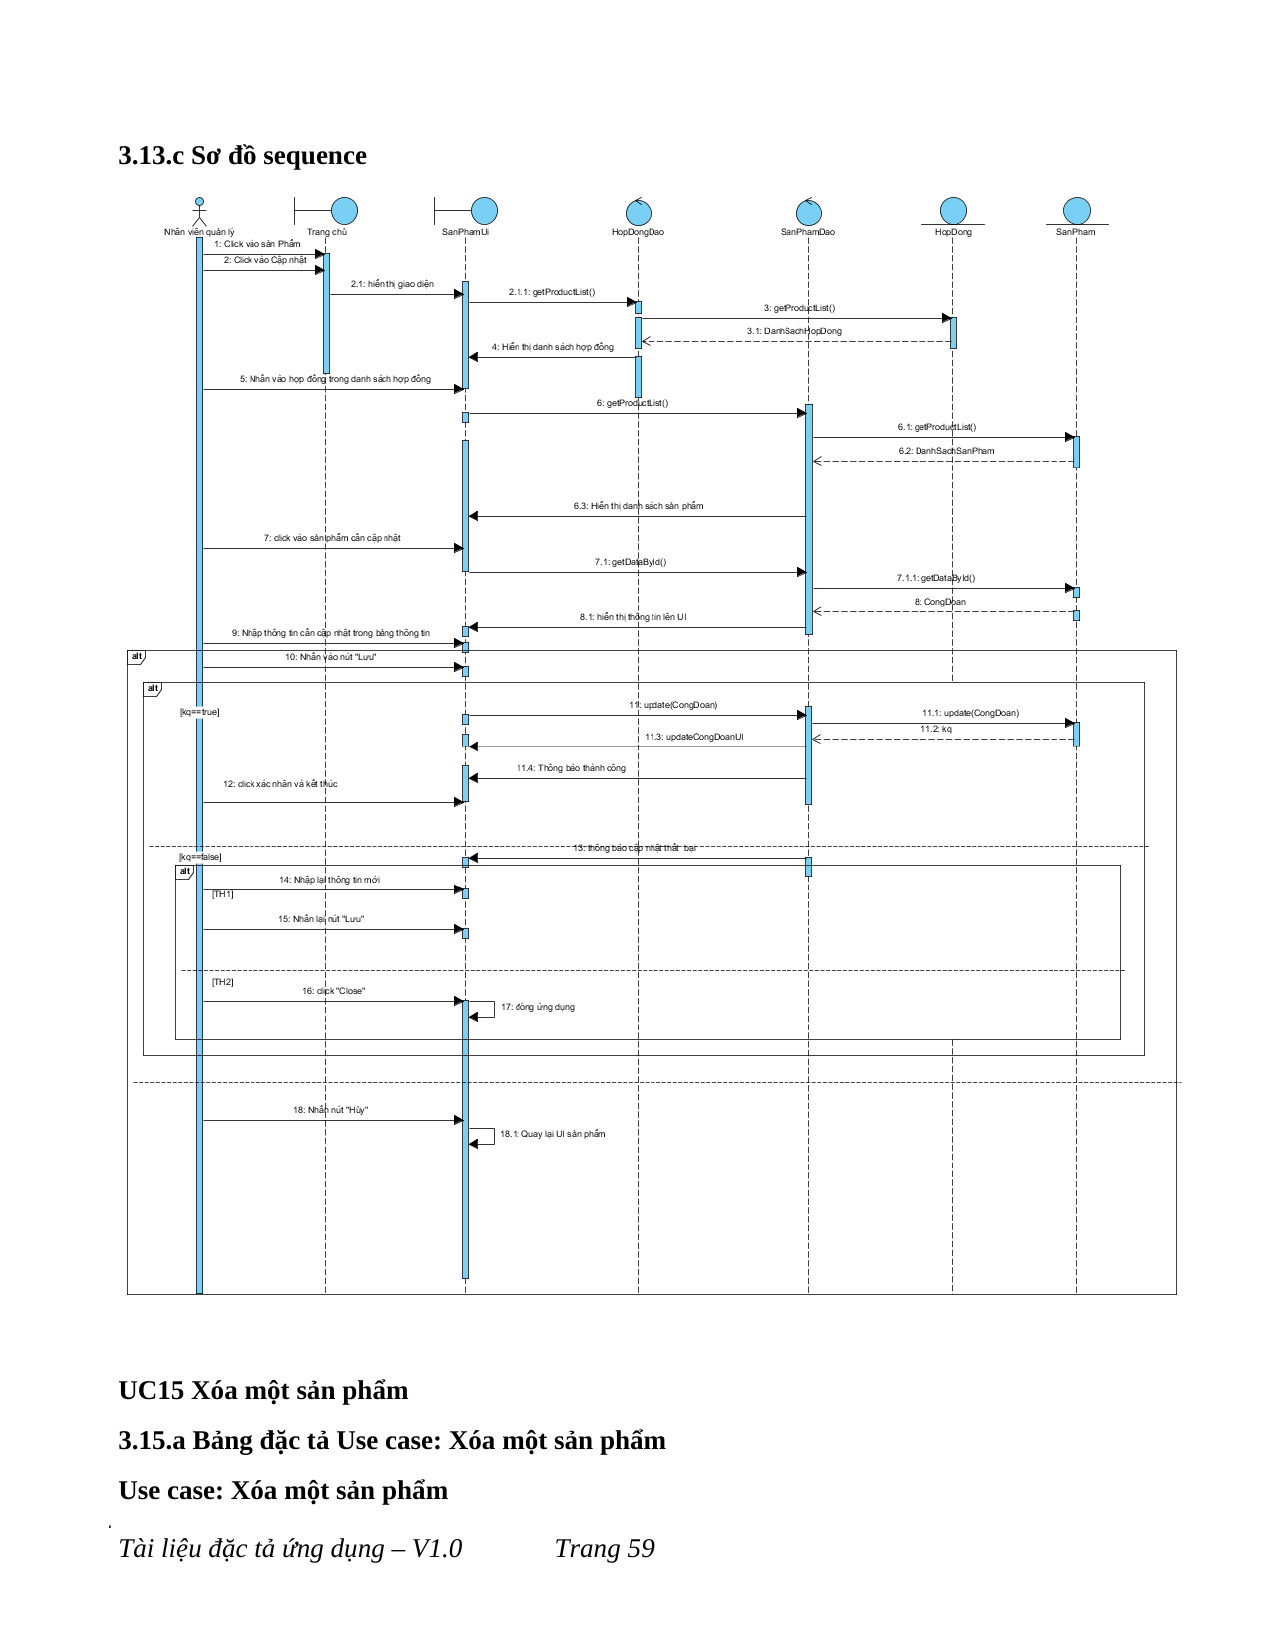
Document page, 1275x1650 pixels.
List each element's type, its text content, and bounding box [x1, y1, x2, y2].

picture [118, 189, 1187, 1305]
text 3.15.a Bảng đặc tả Use case: Xóa một sản phẩm [118, 1424, 1186, 1455]
text UC15 Xóa một sản phẩm [118, 1374, 1186, 1405]
text Use case: Xóa một sản phẩm [118, 1474, 1186, 1506]
text 3.13.c Sơ đồ sequence [118, 139, 1186, 170]
